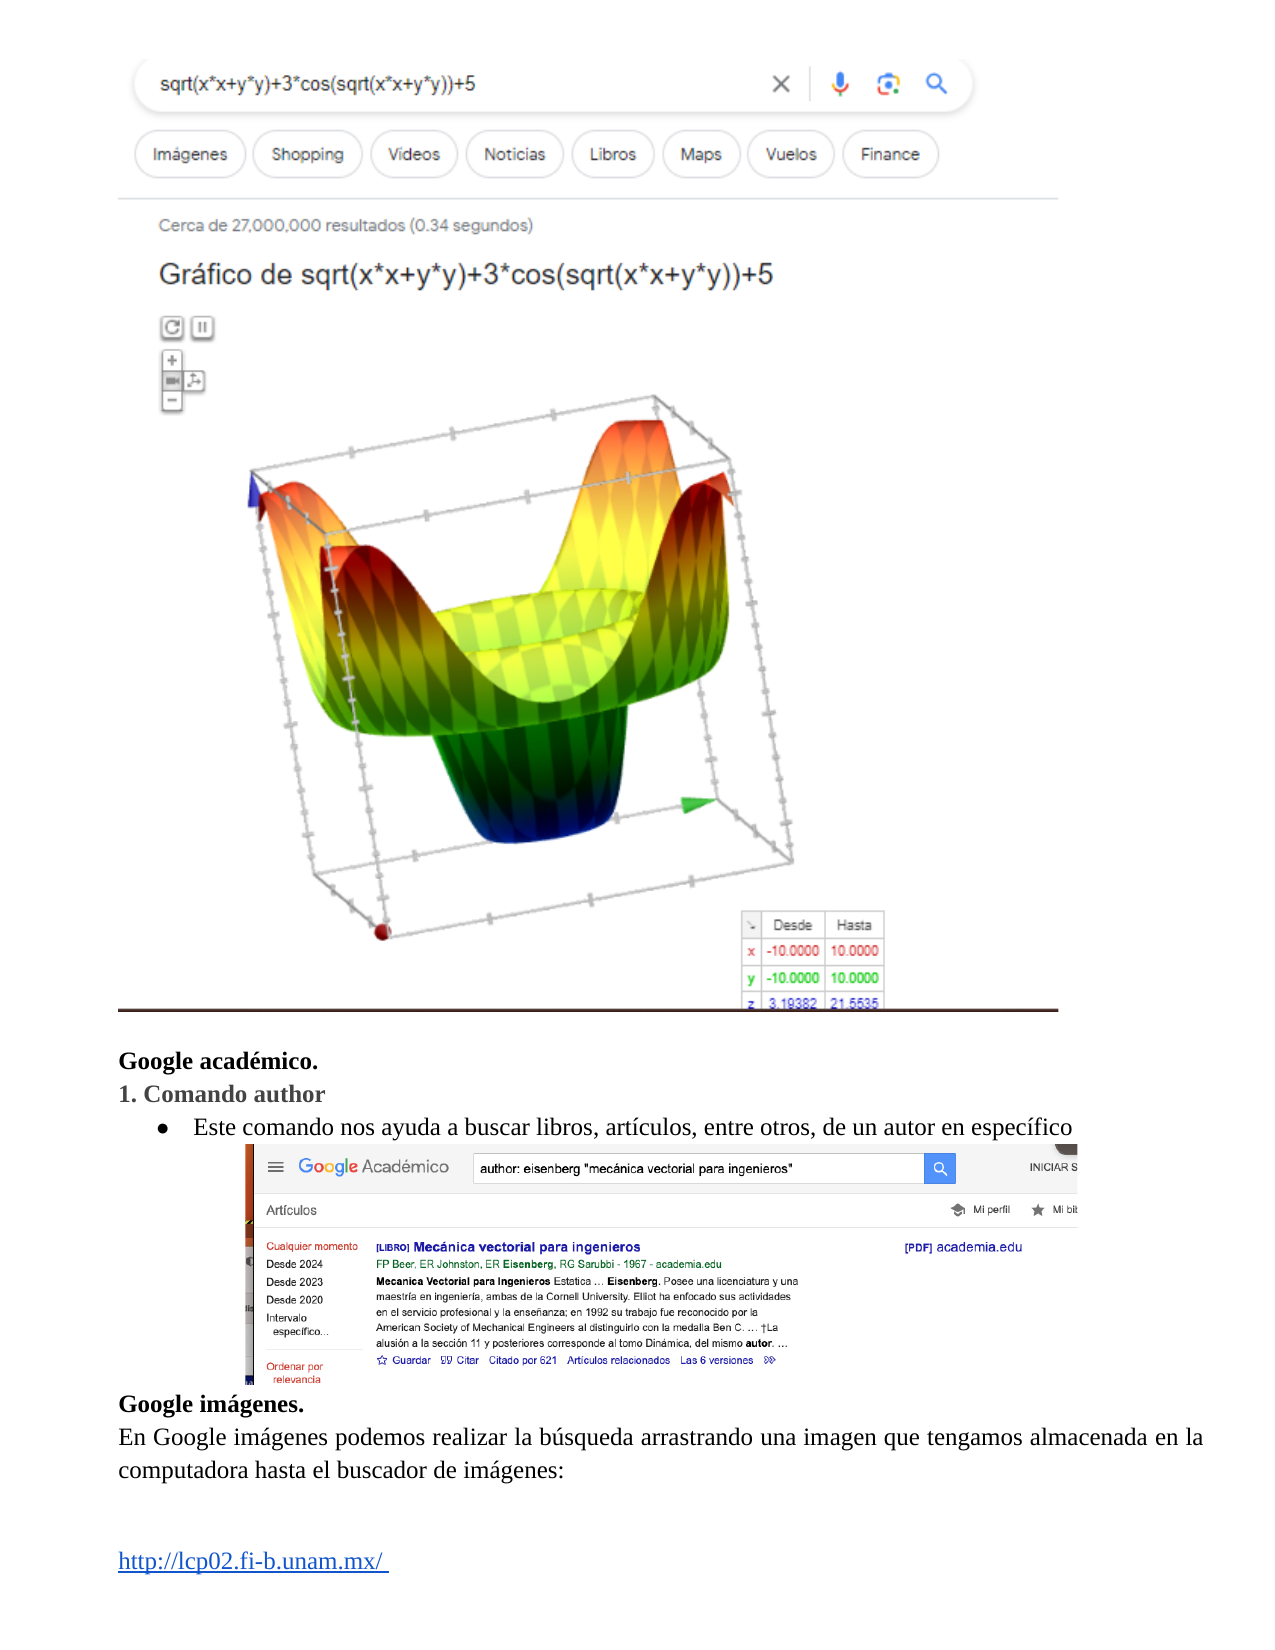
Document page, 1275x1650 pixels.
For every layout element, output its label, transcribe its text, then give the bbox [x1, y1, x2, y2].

picture [118, 59, 1059, 1012]
list Este comando nos ayuda a buscar libros, artículos, entre otros, de un autor en específico [156, 1112, 1205, 1141]
text Google académico. [118, 1046, 1205, 1074]
picture [245, 1144, 1078, 1385]
text 1. Comando author [118, 1079, 1205, 1107]
text Google imágenes. [118, 1389, 1205, 1418]
text En Google imágenes podemos realizar la búsqueda arrastrando una imagen que tengamos almacenada en la computadora hasta el buscador de imágenes: [118, 1422, 1205, 1484]
